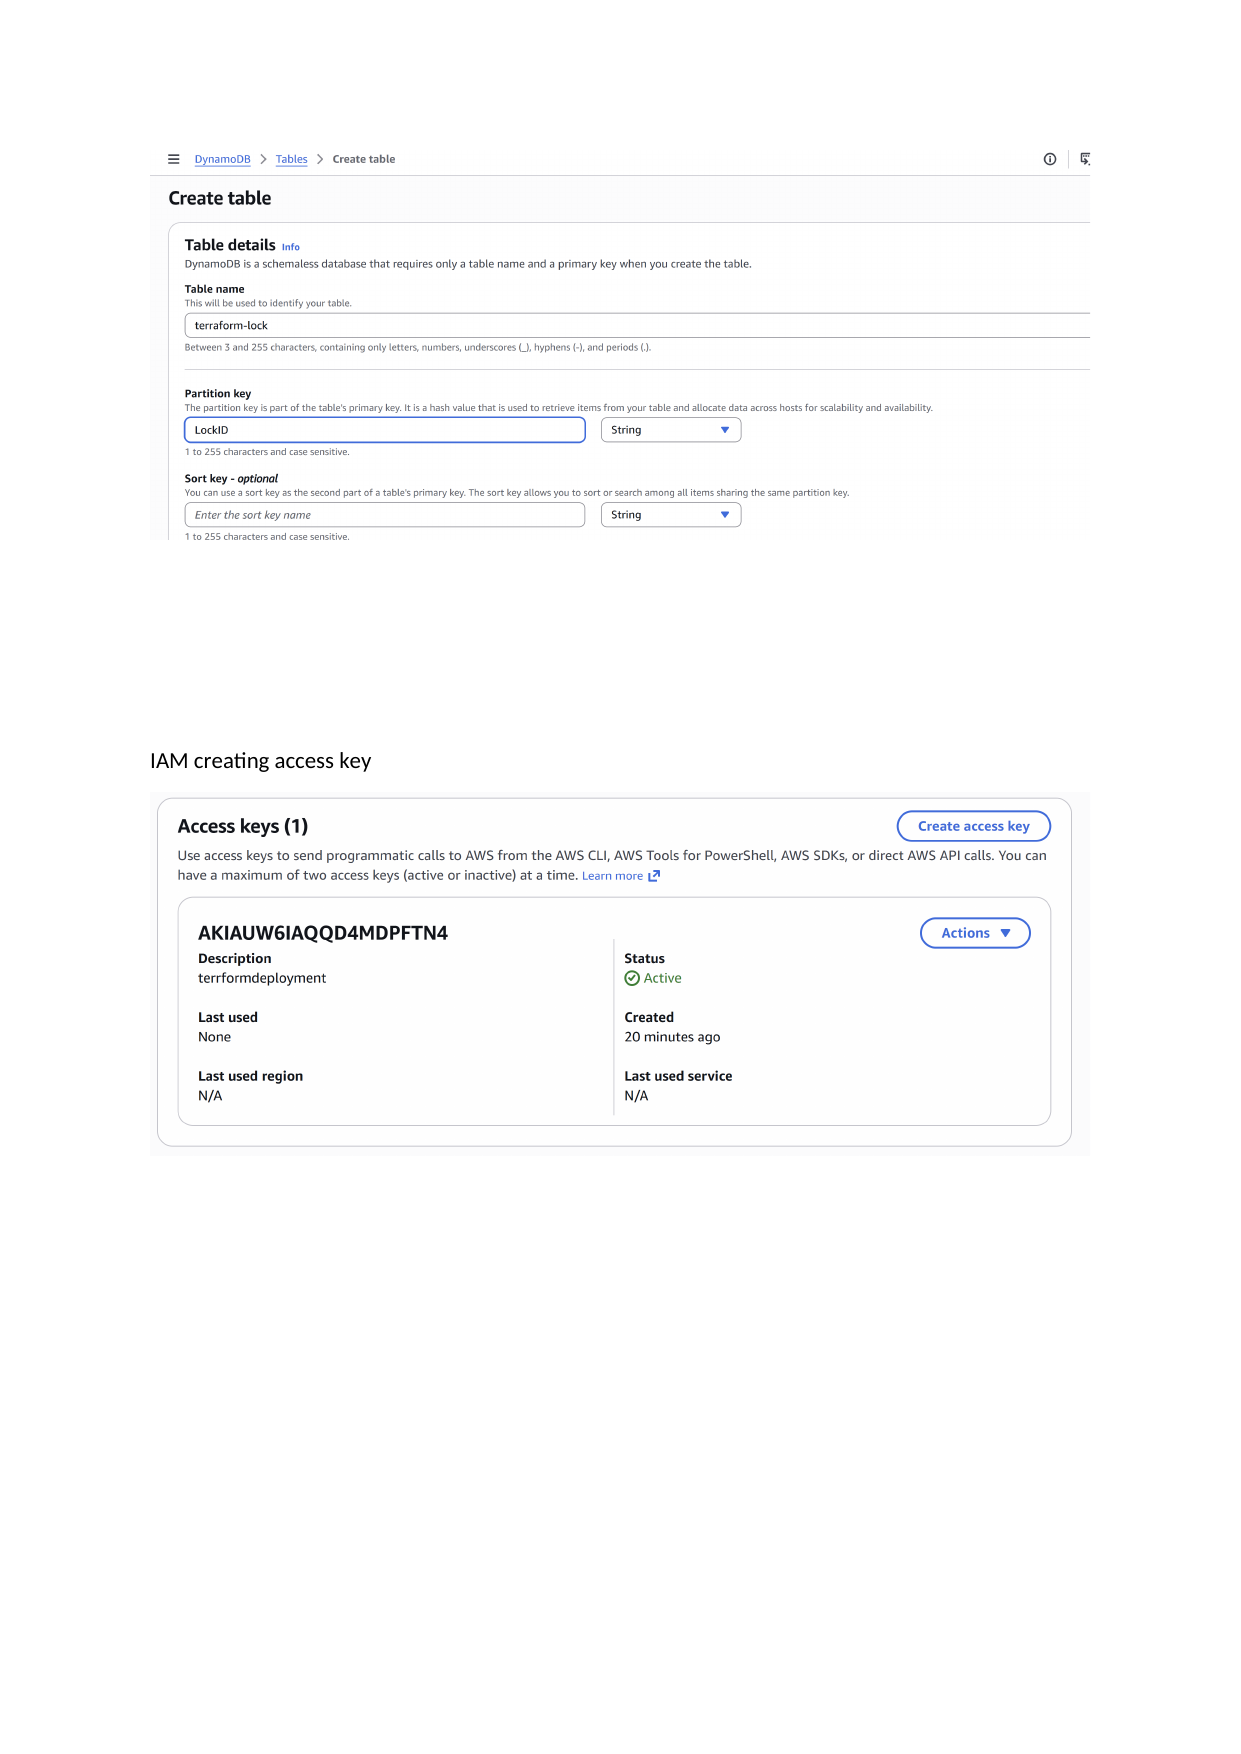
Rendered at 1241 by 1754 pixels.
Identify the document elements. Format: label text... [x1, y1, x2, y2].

text IAM creating access key [150, 746, 1090, 774]
picture [150, 792, 1091, 1156]
picture [150, 150, 1091, 540]
